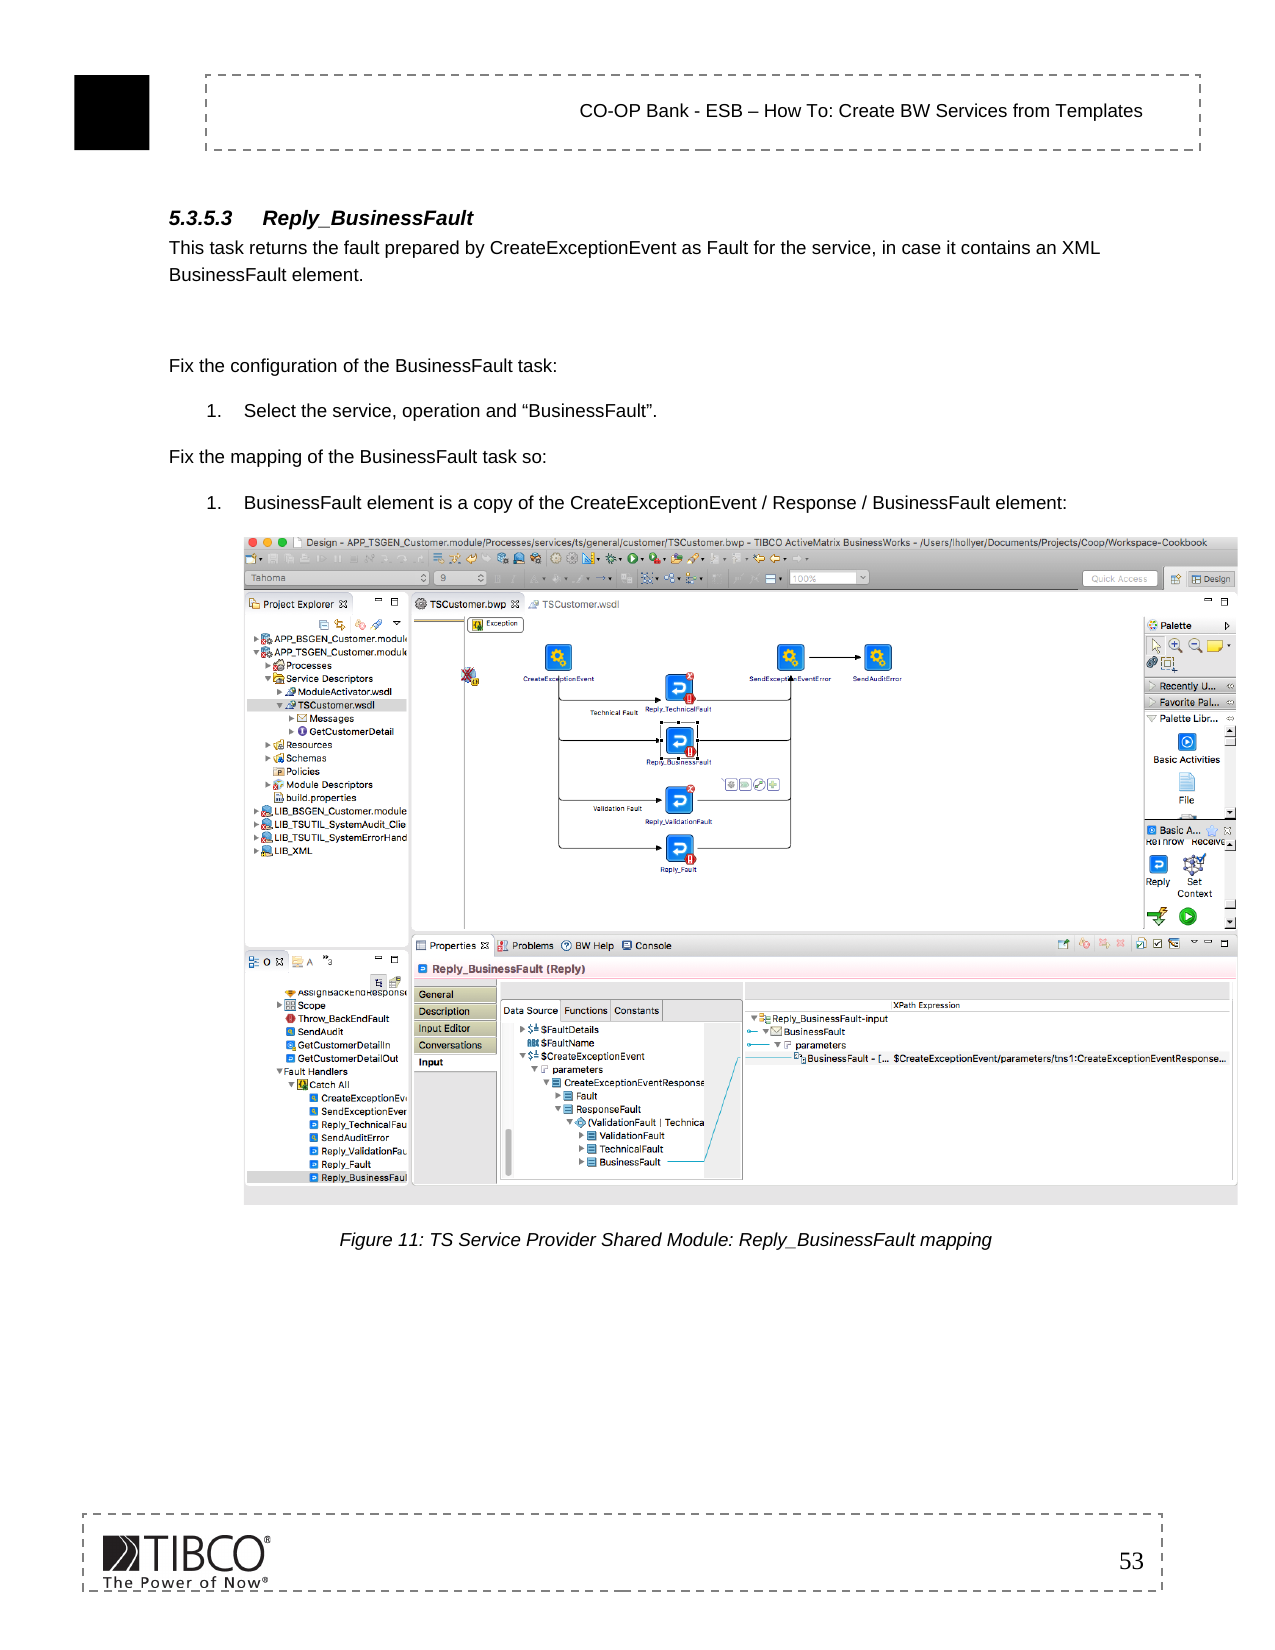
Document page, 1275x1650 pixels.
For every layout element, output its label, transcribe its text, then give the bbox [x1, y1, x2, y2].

text This task returns the fault prepared by CreateExceptionEvent as Fault for the service, in case it contains an XML BusinessFault element. [169, 236, 1162, 285]
text Figure 11: TS Service Provider Shared Module: Reply_BusinessFault mapping [169, 1228, 1162, 1250]
text Fix the mapping of the BusinessFault task so: [169, 446, 1162, 467]
picture [103, 1535, 271, 1588]
text Fix the configuration of the BusinessFault task: [169, 354, 1162, 376]
subtitle Reply_BusinessFault [169, 206, 1162, 230]
list BusinessFault element is a copy of the CreateExceptionEvent / Response / BusinessFault element: [206, 491, 1162, 513]
list Select the service, operation and “BusinessFault”. [206, 400, 1162, 422]
picture [243, 537, 1238, 1205]
